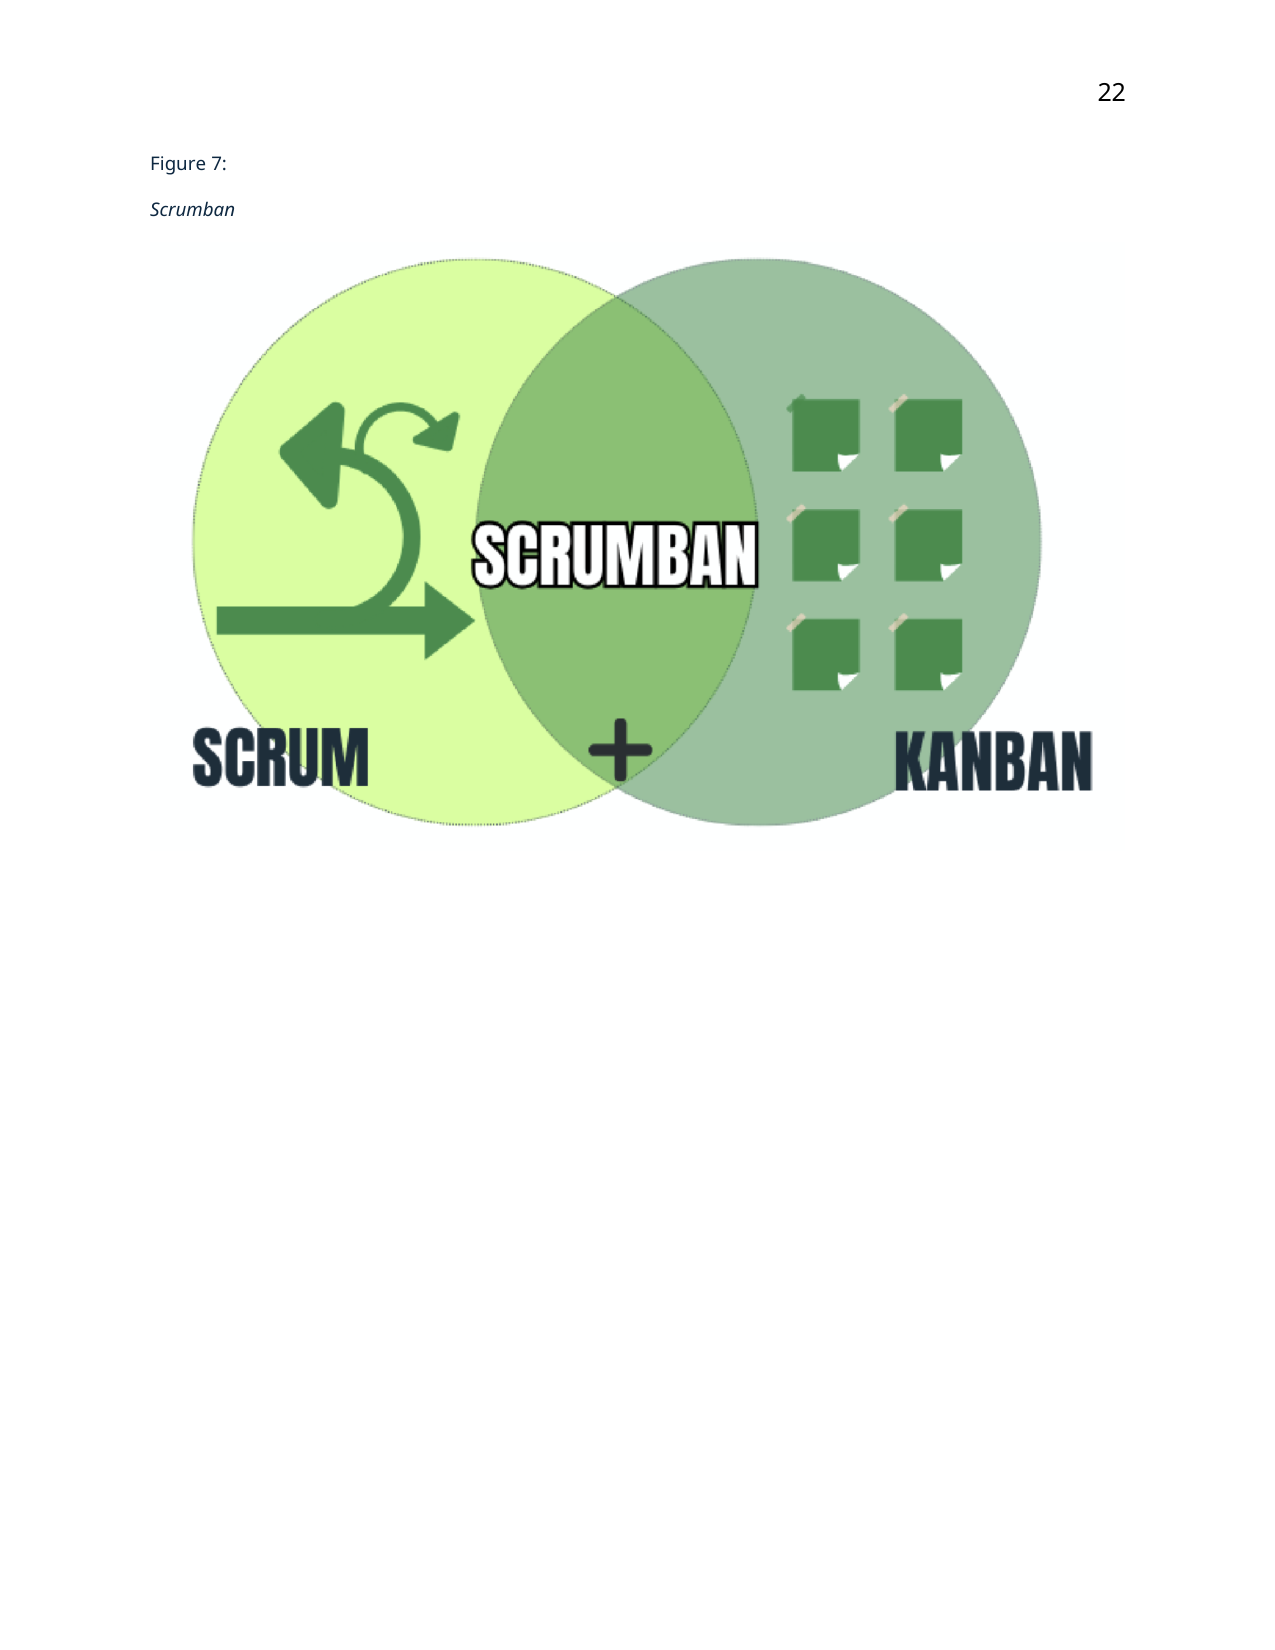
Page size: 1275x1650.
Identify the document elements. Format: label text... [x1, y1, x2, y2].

picture [150, 242, 1125, 851]
text Figure 7: [150, 150, 1125, 176]
text Scrumban [150, 196, 1125, 222]
